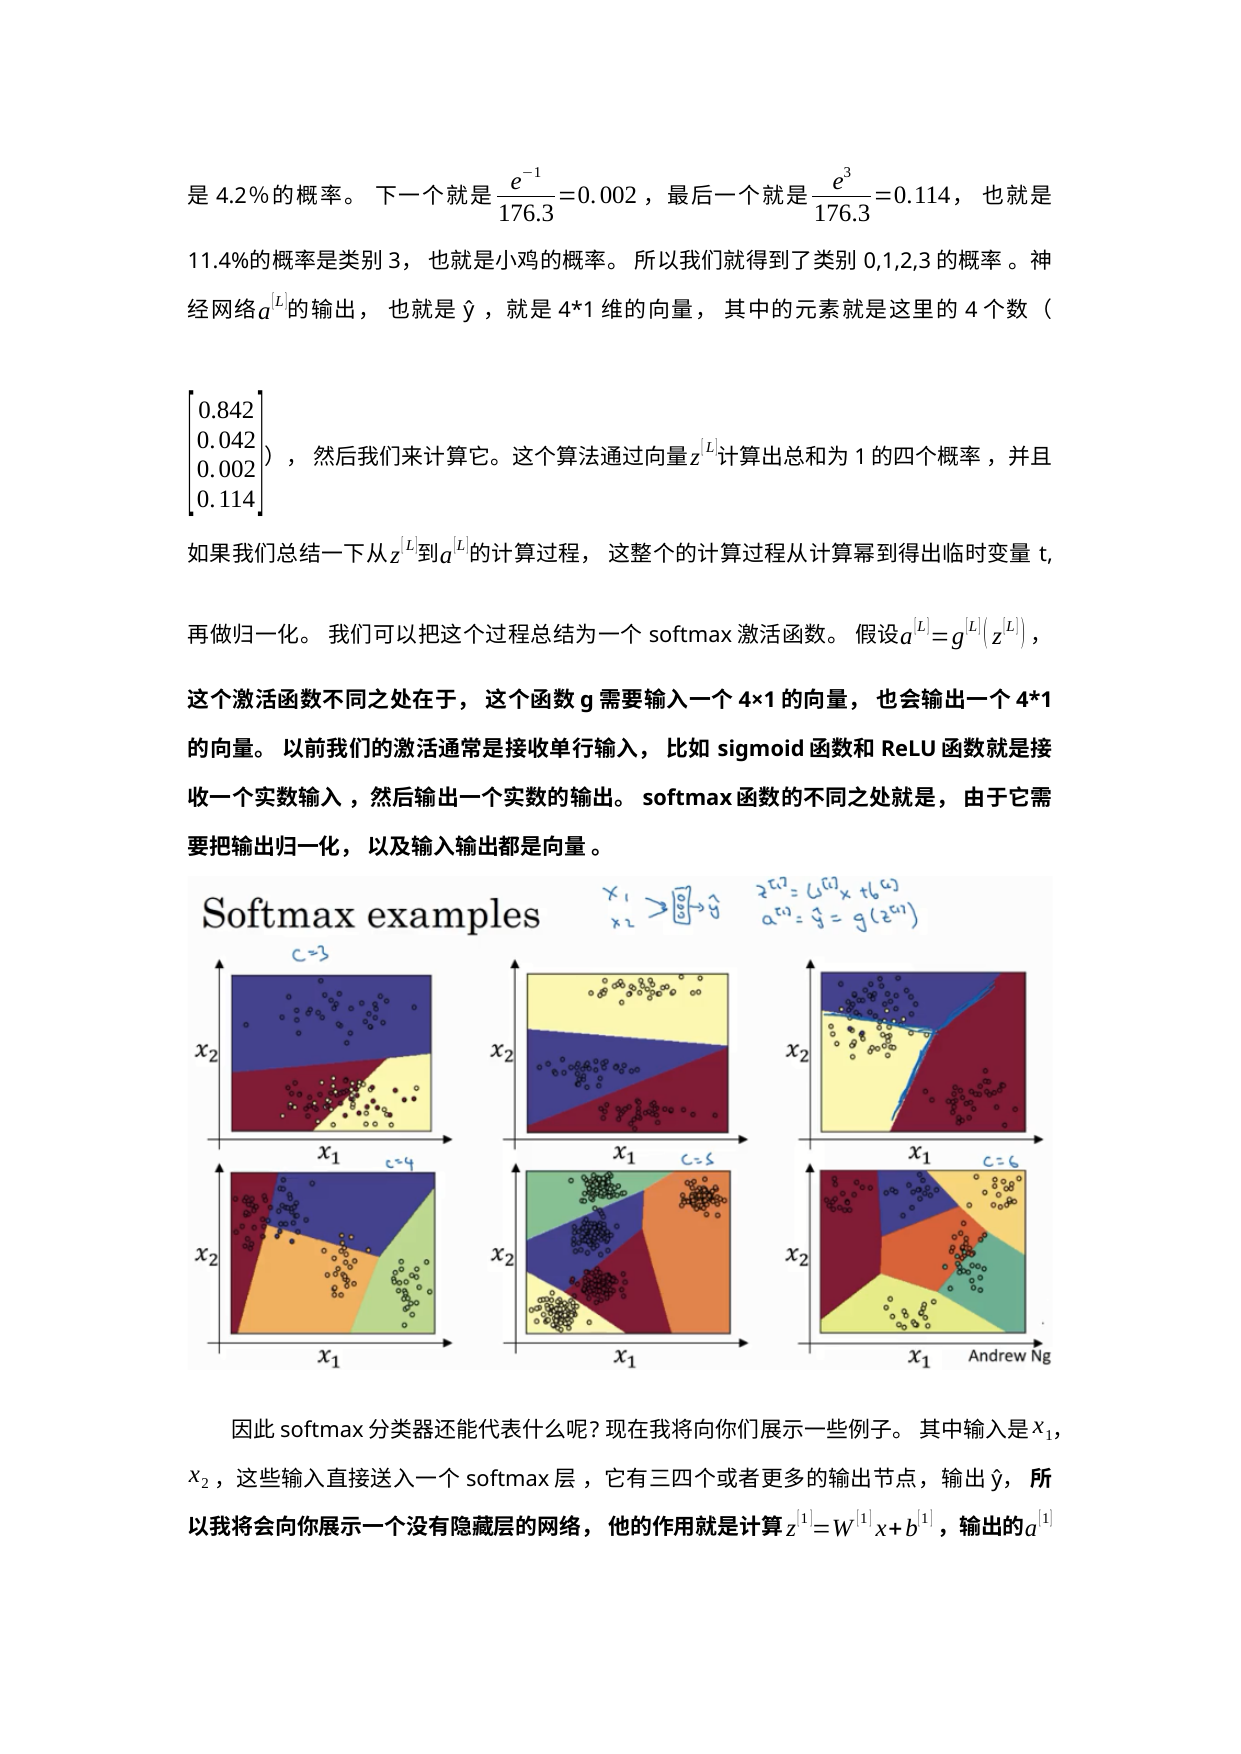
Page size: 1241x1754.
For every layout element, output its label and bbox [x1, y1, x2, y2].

list [187, 162, 1053, 861]
picture [187, 876, 1053, 1370]
list [187, 1411, 1053, 1541]
